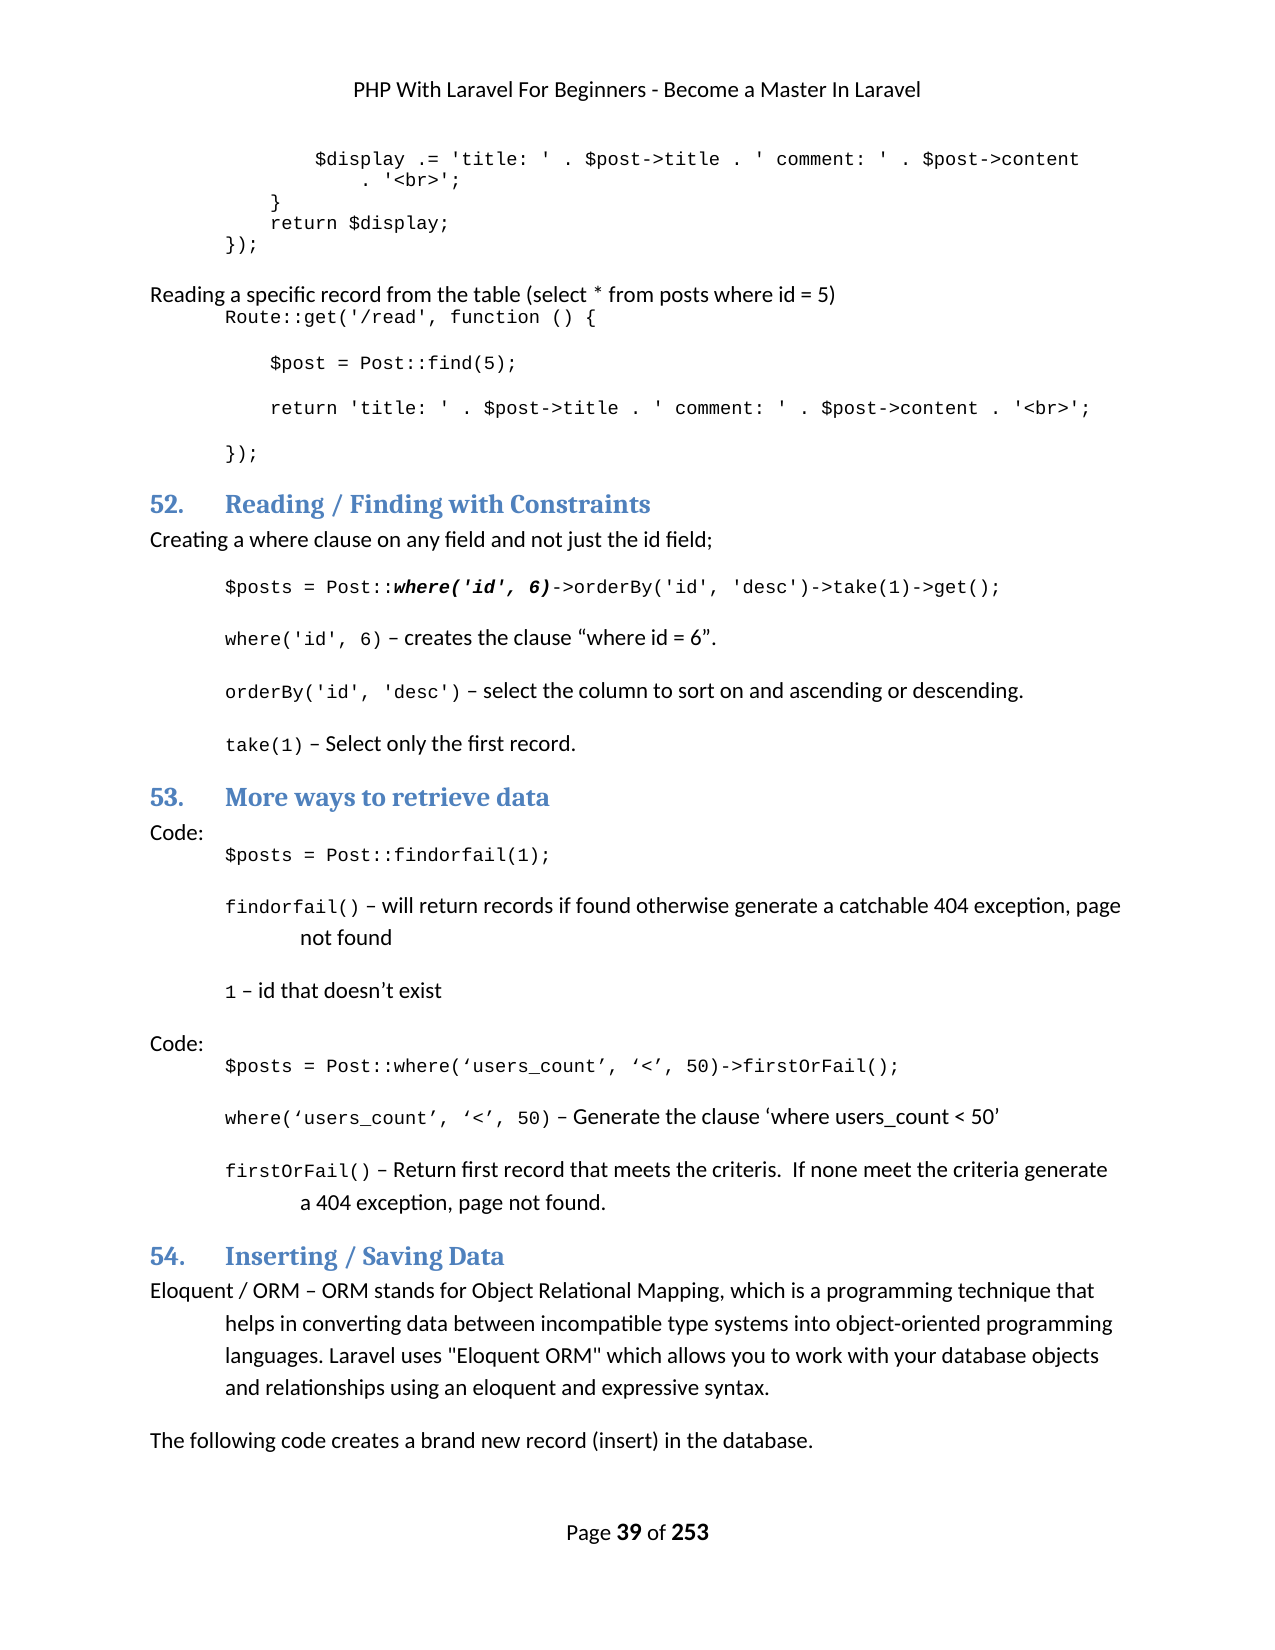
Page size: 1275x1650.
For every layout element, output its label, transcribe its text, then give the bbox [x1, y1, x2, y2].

text $posts = Post::findorfail(1); [225, 846, 1125, 867]
text take(1) – Select only the first record. [225, 729, 1125, 757]
text $post = Post::find(5); [225, 353, 1125, 375]
text The following code creates a brand new record (insert) in the database. [150, 1426, 1125, 1454]
text Code: [150, 1029, 1125, 1057]
subtitle Reading / Finding with Constraints [150, 489, 1125, 520]
text return 'title: ' . $post->title . ' comment: ' . $post->content . '<br>'; [225, 399, 1125, 420]
text 1 – id that doesn’t exist [225, 976, 1125, 1004]
text Reading a specific record from the table (select * from posts where id = 5) [150, 280, 1125, 308]
text Route::get('/read', function () { [225, 308, 1125, 329]
text }); [225, 235, 1125, 256]
text where('id', 6) – creates the clause “where id = 6”. [225, 623, 1125, 651]
text } [225, 192, 1125, 214]
text orderBy('id', 'desc') – select the column to sort on and ascending or descending. [225, 676, 1125, 704]
subtitle Inserting / Saving Data [150, 1241, 1125, 1272]
text Creating a where clause on any field and not just the id field; [150, 525, 1125, 553]
subtitle More ways to retrieve data [150, 782, 1125, 813]
text where(‘users_count’, ‘<’, 50) – Generate the clause ‘where users_count < 50’ [225, 1102, 1125, 1131]
text $display .= 'title: ' . $post->title . ' comment: ' . $post->content [225, 150, 1125, 171]
text $posts = Post::where(‘users_count’, ‘<’, 50)->firstOrFail(); [225, 1057, 1125, 1078]
text }); [225, 444, 1125, 465]
text return $display; [225, 214, 1125, 235]
text . '<br>'; [225, 171, 1125, 192]
text Eloquent / ORM – ORM stands for Object Relational Mapping, which is a programming technique that helps in converting data between incompatible type systems into object-oriented programming languages. Laravel uses "Eloquent ORM" which allows you to work with your database objects and relationships using an eloquent and expressive syntax. [150, 1276, 1125, 1401]
text firstOrFail() – Return first record that meets the criteris. If none meet the criteria generate a 404 exception, page not found. [225, 1156, 1125, 1216]
text findorfail() – will return records if found otherwise generate a catchable 404 exception, page not found [225, 891, 1125, 951]
text Code: [150, 818, 1125, 846]
text $posts = Post::where('id', 6)->orderBy('id', 'desc')->take(1)->get(); [225, 578, 1125, 599]
